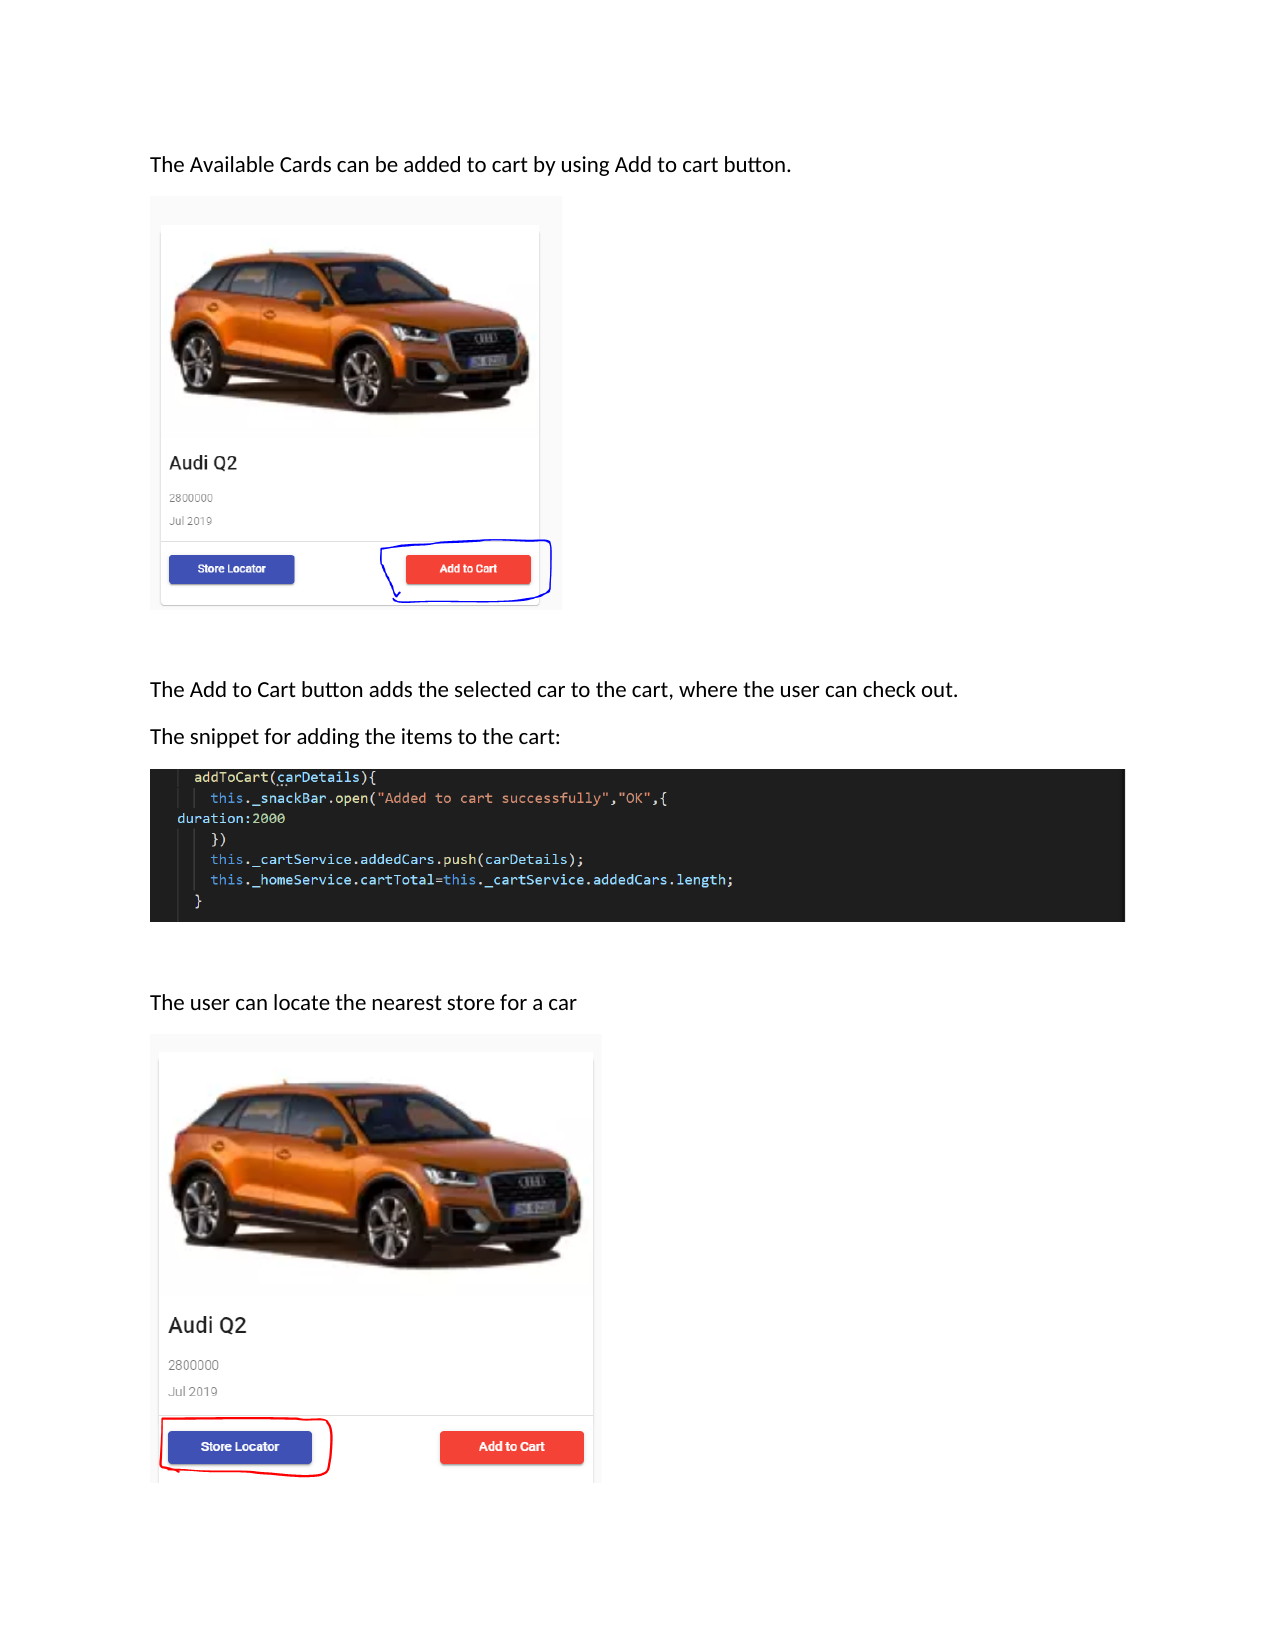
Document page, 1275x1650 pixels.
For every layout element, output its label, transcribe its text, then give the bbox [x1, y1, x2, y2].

text The Available Cards can be added to cart by using Add to cart button. [150, 150, 1125, 178]
text The user can locate the nearest store for a car [150, 988, 1125, 1016]
picture [150, 1034, 602, 1483]
picture [150, 769, 1125, 922]
picture [150, 196, 563, 610]
text The Add to Cart button adds the selected car to the cart, where the user can check out. [150, 675, 1125, 703]
text The snippet for adding the items to the cart: [150, 722, 1125, 750]
